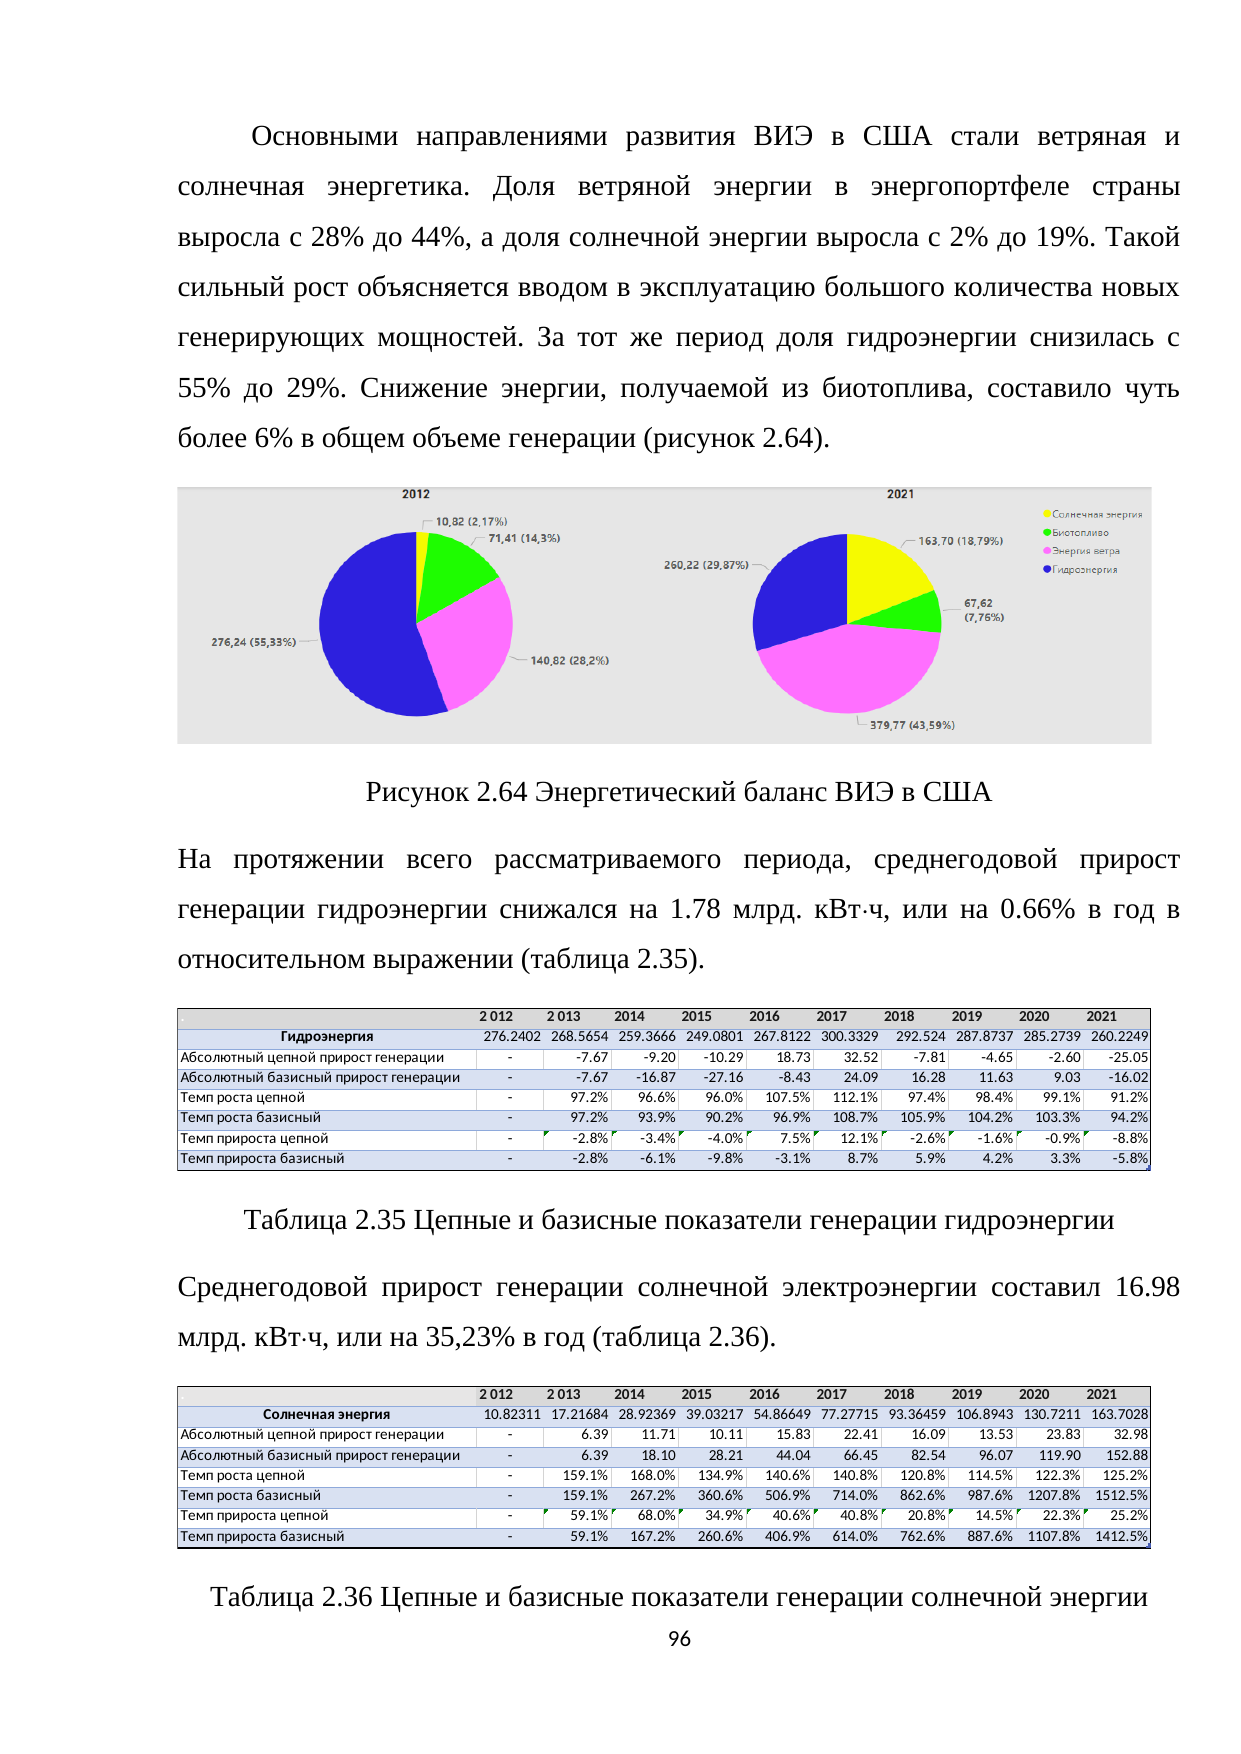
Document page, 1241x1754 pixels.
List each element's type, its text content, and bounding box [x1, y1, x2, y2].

picture [177, 487, 1152, 744]
text На протяжении всего рассматриваемого периода, среднегодовой прирост генерации гидроэнергии снижался на 1.78 млрд. кВт⋅ч, или на 0.66% в год в относительном выражении (таблица 2.35). [177, 841, 1181, 975]
text Таблица 2.36 Цепные и базисные показатели генерации солнечной энергии [177, 1579, 1181, 1613]
text Рисунок 2.64 Энергетический баланс ВИЭ в США [177, 774, 1181, 807]
text Основными направлениями развития ВИЭ в США стали ветряная и солнечная энергетика. Доля ветряной энергии в энергопортфеле страны выросла с 28% до 44%, а доля солнечной энергии выросла с 2% до 19%. Такой сильный рост объясняется вводом в эксплуатацию большого количества новых генерирующих мощностей. За тот же период доля гидроэнергии снизилась с 55% до 29%. Снижение энергии, получаемой из биотоплива, составило чуть более 6% в общем объеме генерации (рисунок 2.64). [177, 118, 1181, 453]
text Среднегодовой прирост генерации солнечной электроэнергии составил 16.98 млрд. кВт⋅ч, или на 35,23% в год (таблица 2.36). [177, 1269, 1181, 1353]
text Таблица 2.35 Цепные и базисные показатели генерации гидроэнергии [177, 1202, 1181, 1235]
